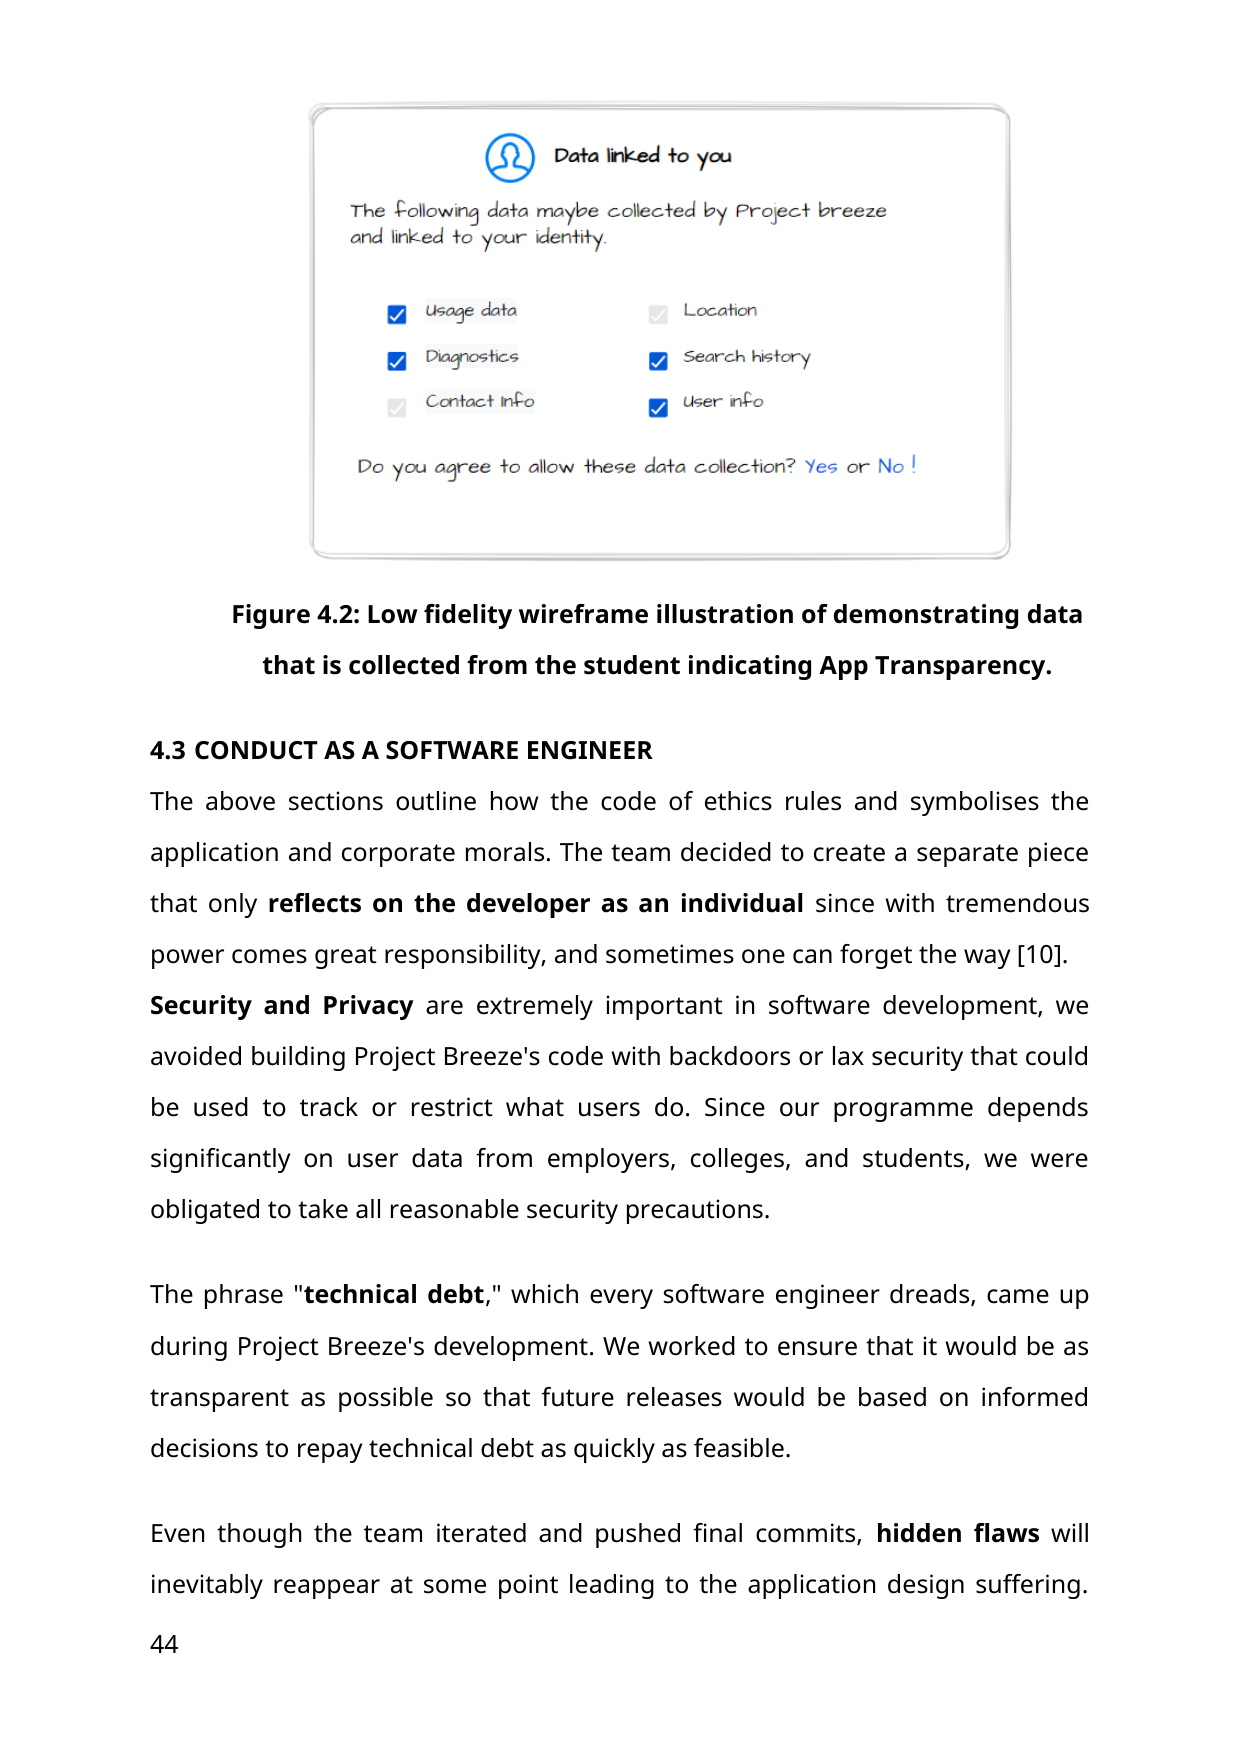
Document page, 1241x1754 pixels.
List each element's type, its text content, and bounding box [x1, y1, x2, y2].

subtitle Figure 4.2: Low fidelity wireframe illustration of demonstrating data that is collected from the student indicating App Transparency. [225, 596, 1090, 682]
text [150, 1515, 1090, 1600]
list CONDUCT AS A SOFTWARE ENGINEER [150, 733, 1090, 767]
picture [282, 83, 1033, 576]
text Security and Privacy are extremely important in software development, we avoided building Project Breeze's code with backdoors or lax security that could be used to track or restrict what users do. Since our programme depends significantly on user data from employers, colleges, and students, we were obligated to take all reasonable security precautions. [150, 988, 1090, 1226]
text The phrase "technical debt," which every software engineer dreads, came up during Project Breeze's development. We worked to ensure that it would be as transparent as possible so that future releases would be based on informed decisions to repay technical debt as quickly as feasible. [150, 1277, 1090, 1464]
text The above sections outline how the code of ethics rules and symbolises the application and corporate morals. The team decided to create a separate piece that only reflects on the developer as an individual since with tremendous power comes great responsibility, and sometimes one can forget the way [10]. [150, 784, 1090, 971]
